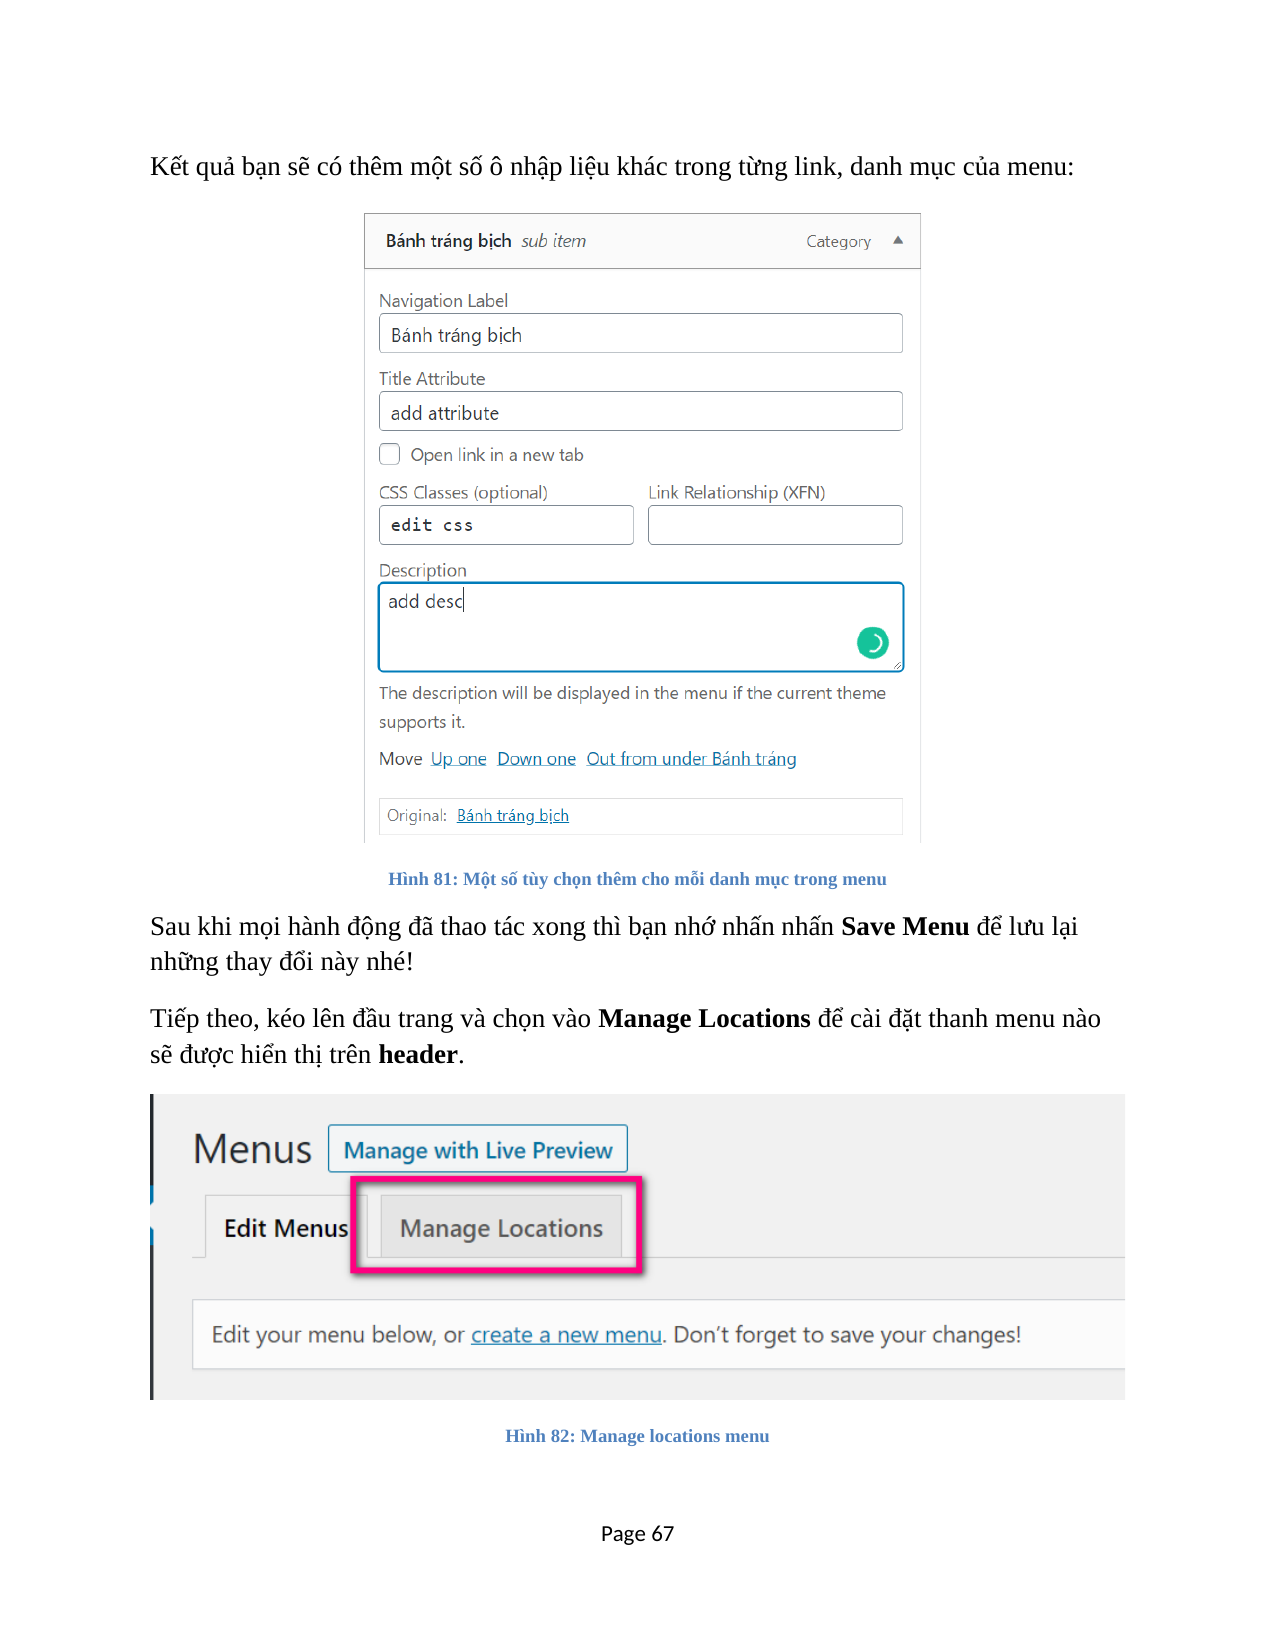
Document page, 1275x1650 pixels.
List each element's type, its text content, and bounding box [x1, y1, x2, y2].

picture [150, 1094, 1125, 1400]
text Sau khi mọi hành động đã thao tác xong thì bạn nhớ nhấn nhấn Save Menu để lưu lại những thay đổi này nhé! [150, 910, 1125, 977]
picture [346, 206, 929, 843]
text Hình 82: Manage locations menu [150, 1425, 1125, 1446]
text Tiếp theo, kéo lên đầu trang và chọn vào Manage Locations để cài đặt thanh menu nào sẽ được hiển thị trên header. [150, 1002, 1125, 1069]
text Hình 81: Một số tùy chọn thêm cho mỗi danh mục trong menu [150, 867, 1125, 889]
text Kết quả bạn sẽ có thêm một số ô nhập liệu khác trong từng link, danh mục của menu: [150, 150, 1125, 181]
